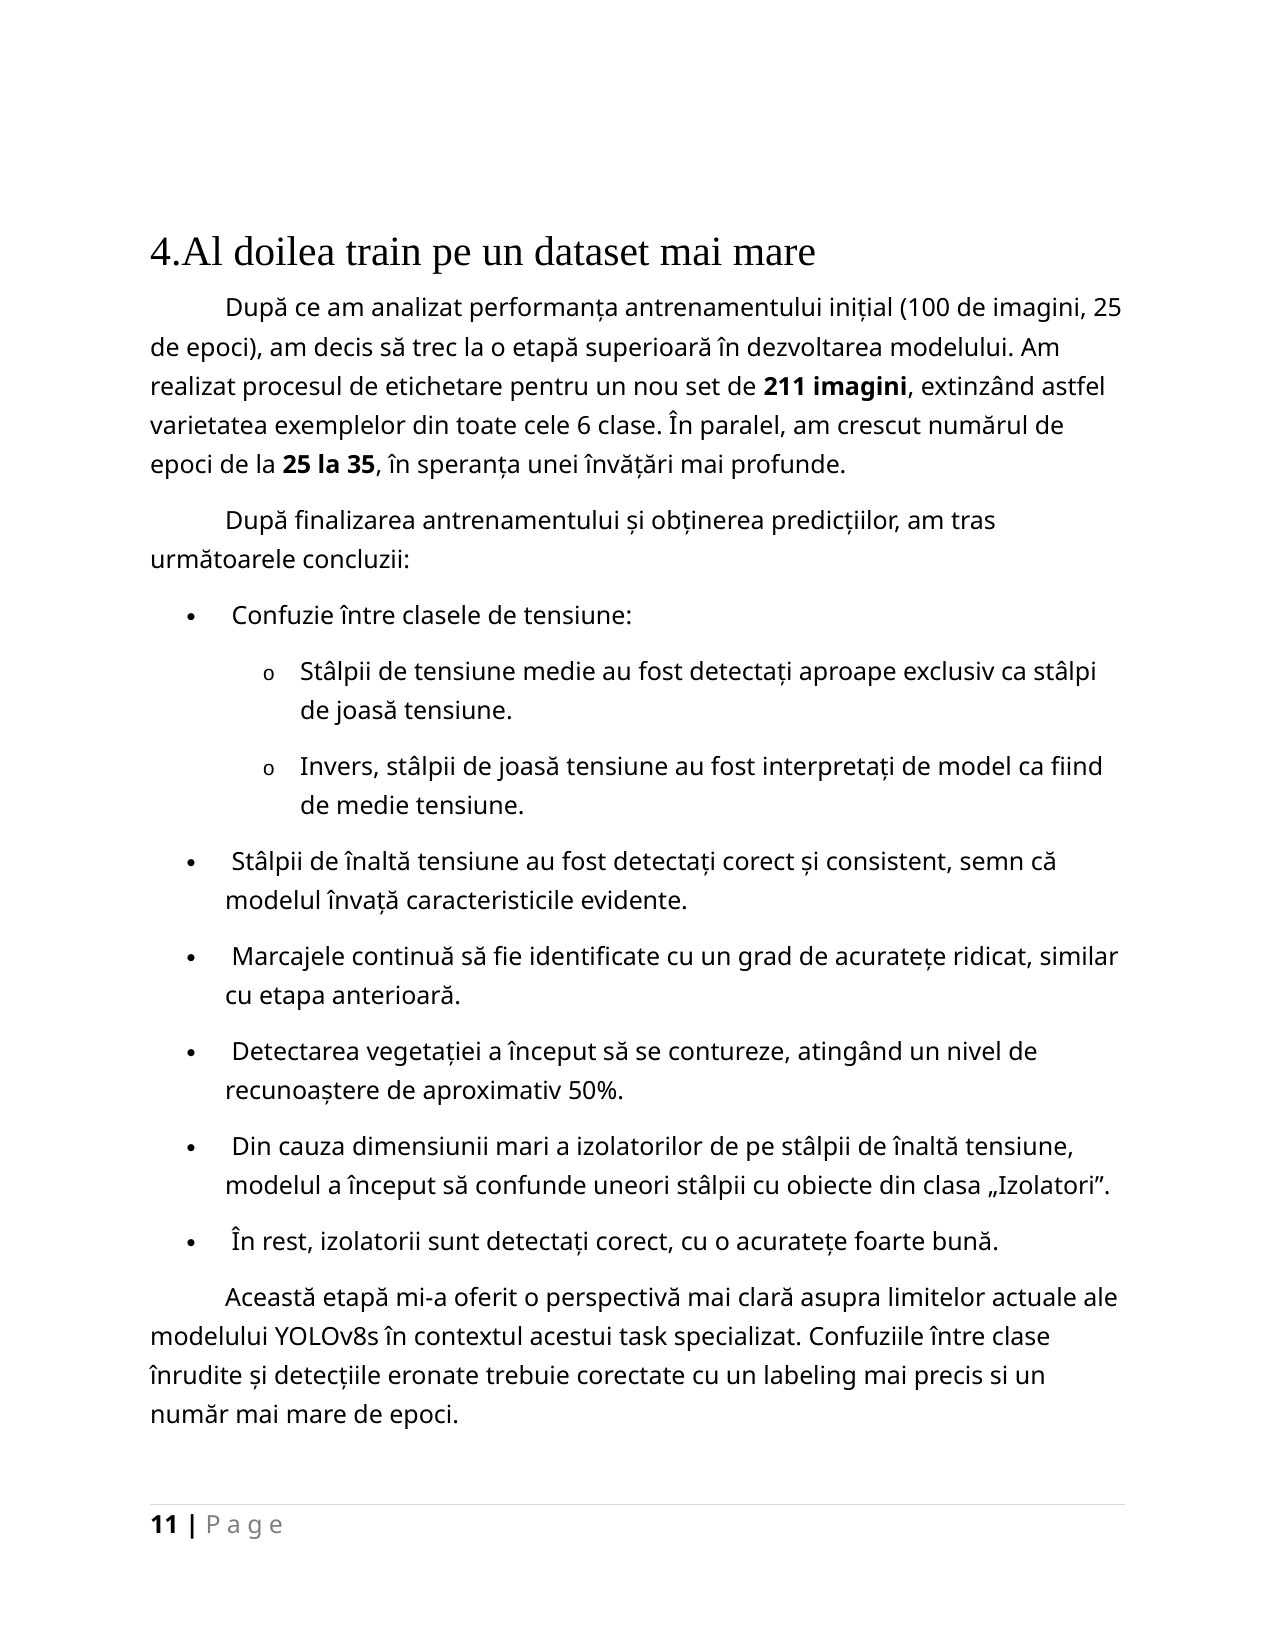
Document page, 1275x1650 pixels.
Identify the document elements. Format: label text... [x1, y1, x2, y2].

list Confuzie între clasele de tensiune: [187, 598, 1125, 632]
list Marcajele continuă să fie identificate cu un grad de acuratețe ridicat, similar cu etapa anterioară. [187, 938, 1125, 1012]
text După finalizarea antrenamentului și obținerea predicțiilor, am tras următoarele concluzii: [150, 503, 1125, 576]
text Această etapă mi-a oferit o perspectivă mai clară asupra limitelor actuale ale modelului YOLOv8s în contextul acestui task specializat. Confuziile între clase înrudite și detecțiile eronate trebuie corectate cu un labeling mai precis si un număr mai mare de epoci. [150, 1279, 1125, 1431]
list Detectarea vegetației a început să se contureze, atingând un nivel de recunoaștere de aproximativ 50%. [187, 1033, 1125, 1107]
list Invers, stâlpii de joasă tensiune au fost interpretați de model ca fiind de medie tensiune. [262, 748, 1125, 822]
list Din cauza dimensiunii mari a izolatorilor de pe stâlpii de înaltă tensiune, modelul a început să confunde uneori stâlpii cu obiecte din clasa „Izolatori”. [187, 1128, 1125, 1202]
list Stâlpii de înaltă tensiune au fost detectați corect și consistent, semn că modelul învață caracteristicile evidente. [187, 843, 1125, 917]
list Stâlpii de tensiune medie au fost detectați aproape exclusiv ca stâlpi de joasă tensiune. [262, 653, 1125, 727]
text După ce am analizat performanța antrenamentului inițial (100 de imagini, 25 de epoci), am decis să trec la o etapă superioară în dezvoltarea modelului. Am realizat procesul de etichetare pentru un nou set de 211 imagini, extinzând astfel varietatea exemplelor din toate cele 6 clase. În paralel, am crescut numărul de epoci de la 25 la 35, în speranța unei învățări mai profunde. [150, 290, 1125, 481]
list În rest, izolatorii sunt detectați corect, cu o acuratețe foarte bună. [187, 1223, 1125, 1257]
subtitle 4.Al doilea train pe un dataset mai mare [150, 227, 1125, 274]
